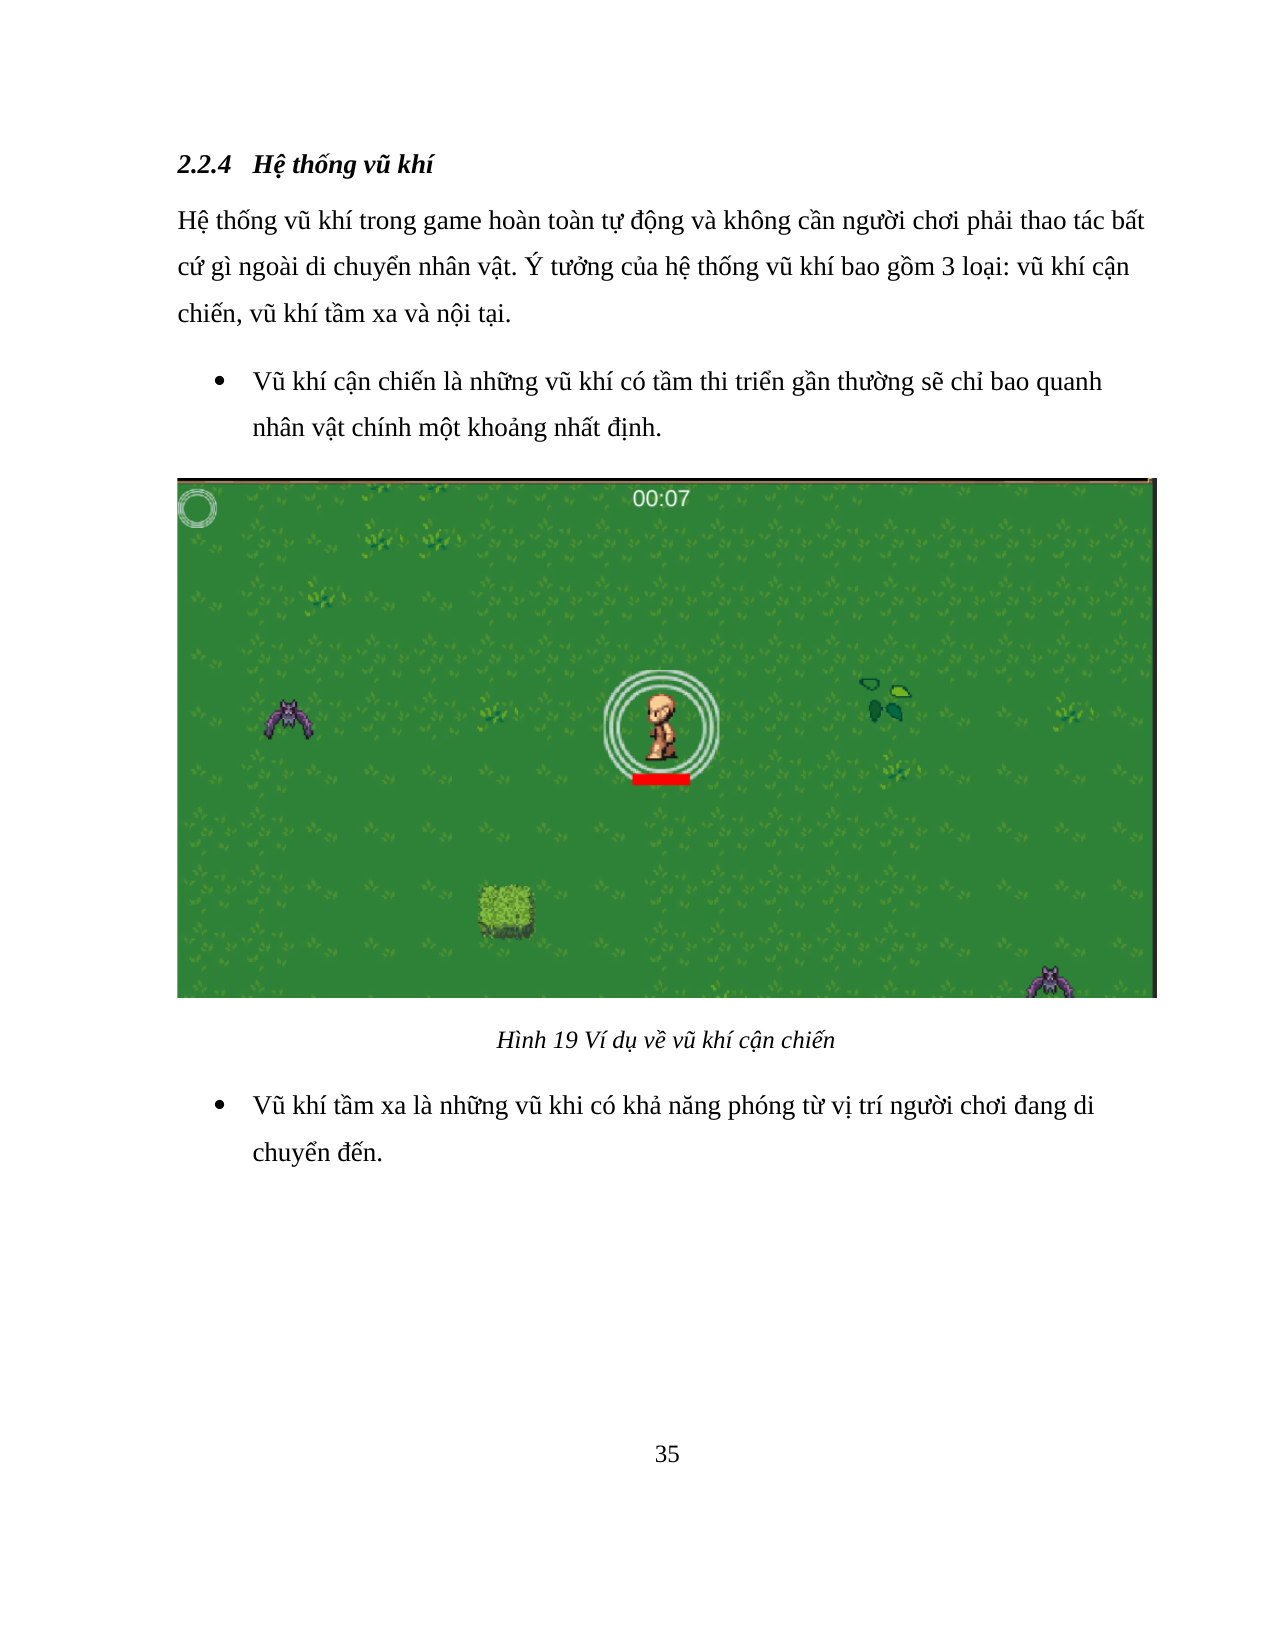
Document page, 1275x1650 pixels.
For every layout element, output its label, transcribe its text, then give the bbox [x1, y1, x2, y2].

picture [177, 478, 1157, 998]
subtitle Hệ thống vũ khí [177, 148, 1157, 179]
text Hệ thống vũ khí trong game hoàn toàn tự động và không cần người chơi phải thao tác bất cứ gì ngoài di chuyển nhân vật. Ý tưởng của hệ thống vũ khí bao gồm 3 loại: vũ khí cận chiến, vũ khí tầm xa và nội tại. [177, 204, 1157, 328]
list Vũ khí cận chiến là những vũ khí có tầm thi triển gần thường sẽ chỉ bao quanh nhân vật chính một khoảng nhất định. [215, 365, 1157, 443]
list Vũ khí tầm xa là những vũ khi có khả năng phóng từ vị trí người chơi đang di chuyển đến. [215, 1089, 1157, 1167]
